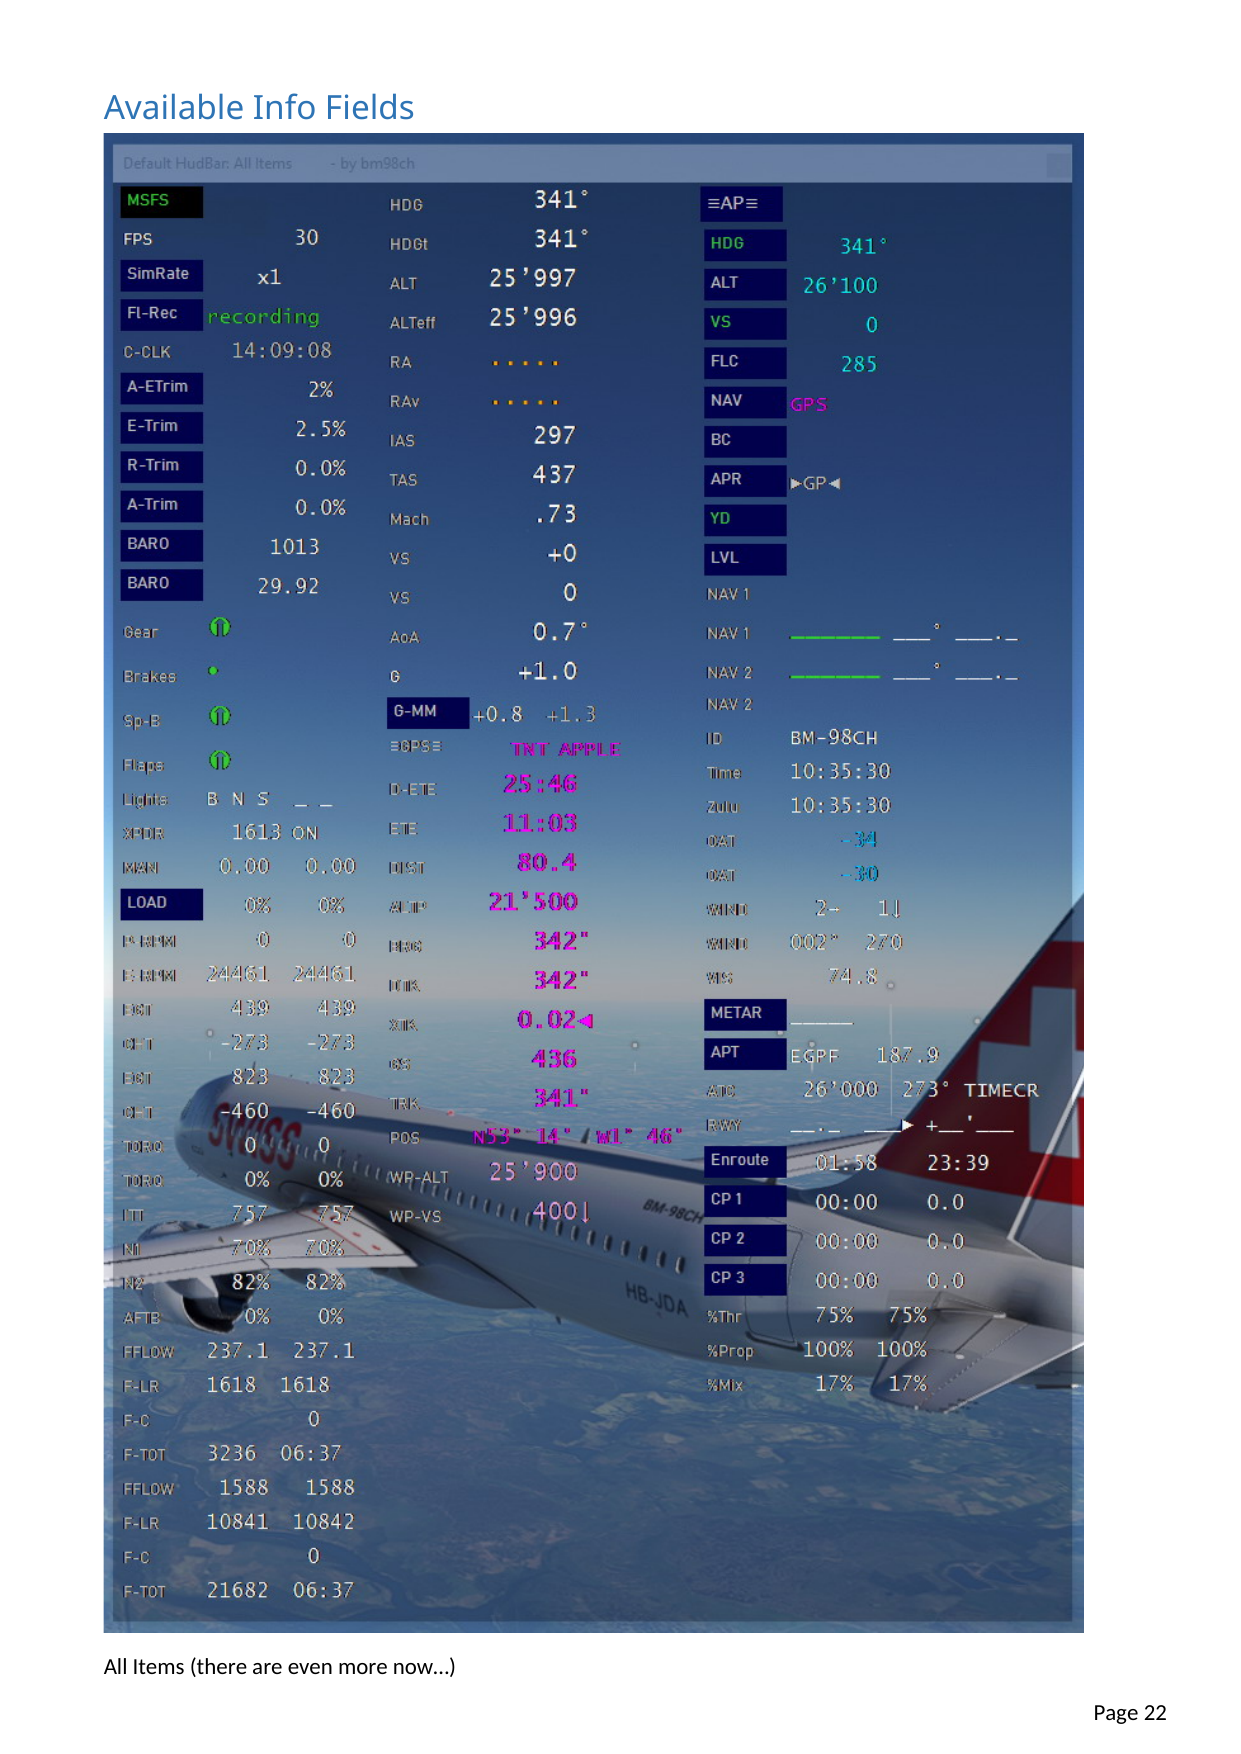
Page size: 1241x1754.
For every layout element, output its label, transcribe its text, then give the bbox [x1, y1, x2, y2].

subtitle Available Info Fields [103, 84, 1167, 129]
picture [103, 133, 1084, 1633]
text All Items (there are even more now…) [103, 1652, 1167, 1680]
